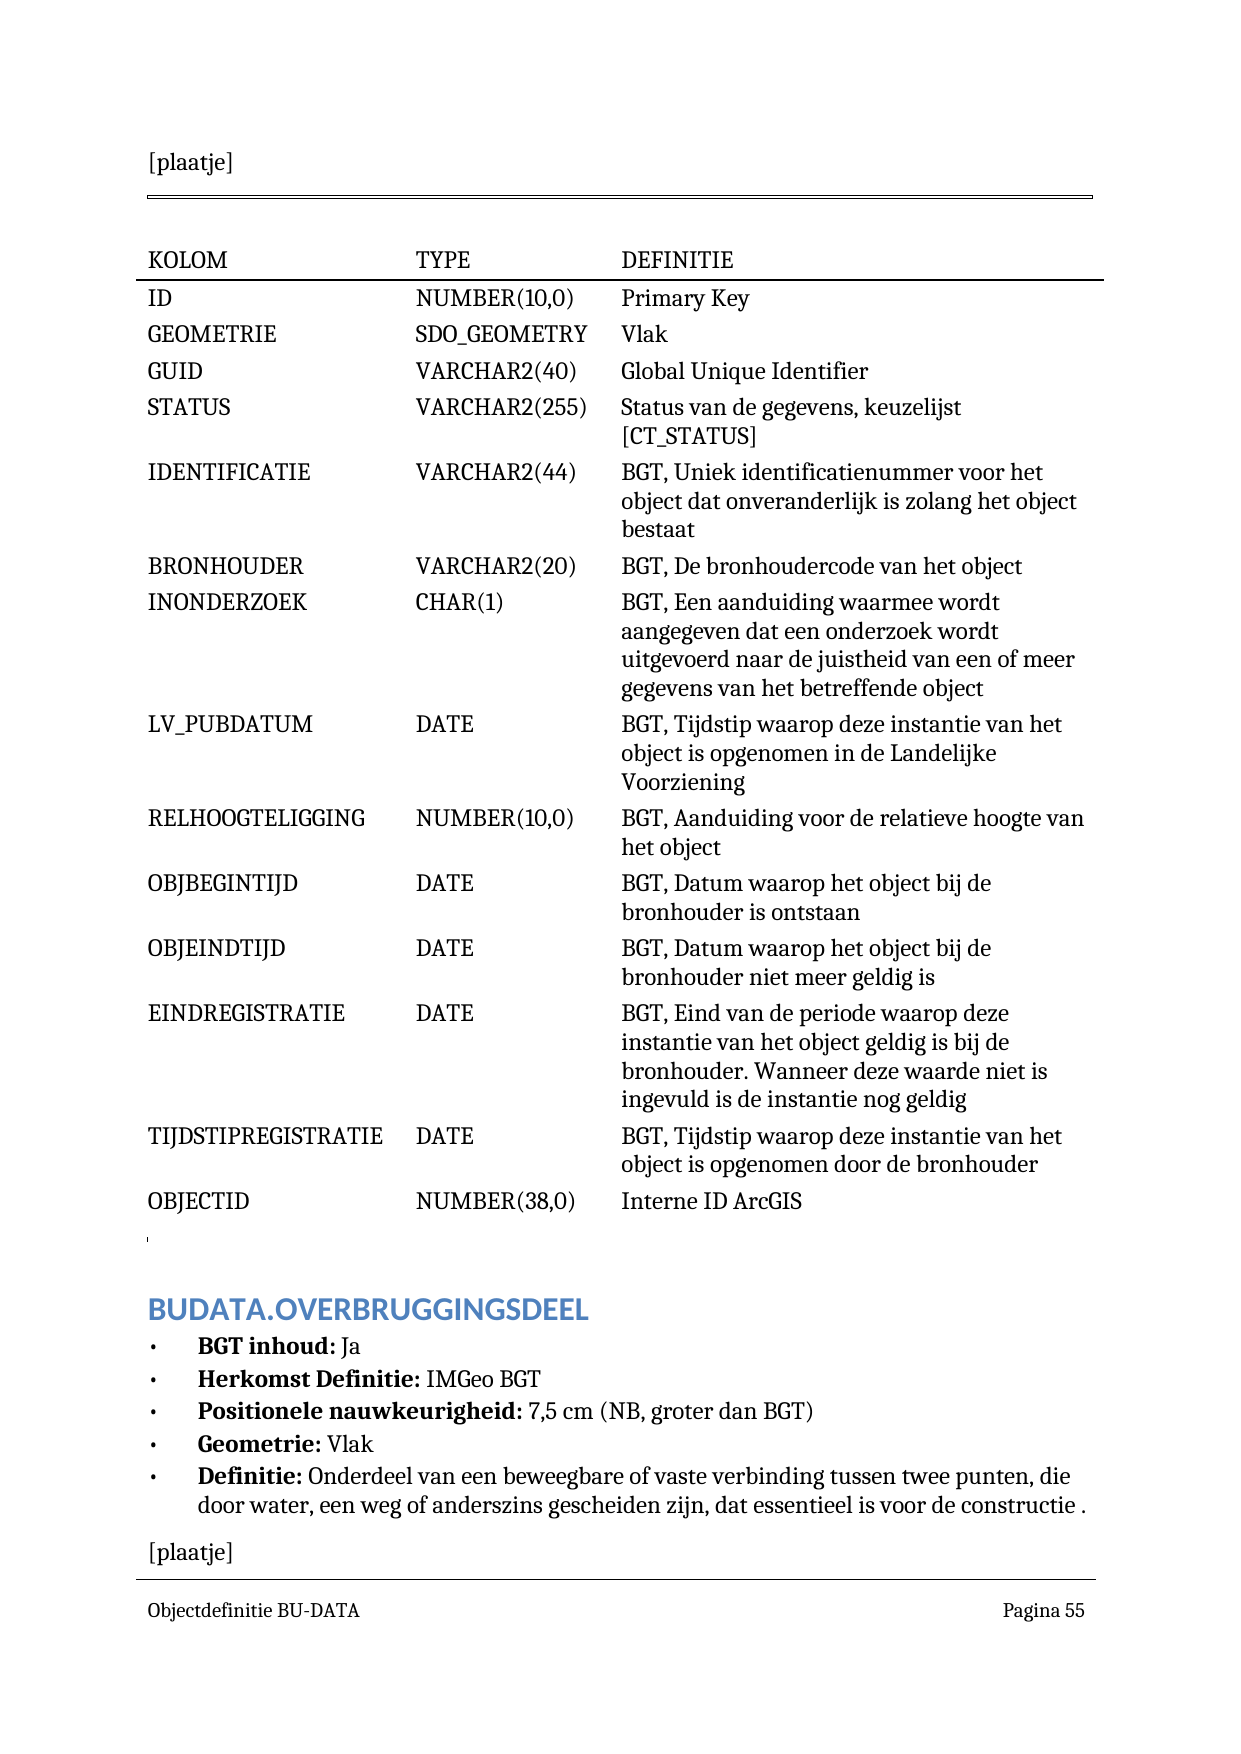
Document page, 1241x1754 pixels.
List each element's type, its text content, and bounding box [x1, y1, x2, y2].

list BGT inhoud: Ja [148, 1332, 1093, 1361]
text [plaatje] [148, 1538, 1093, 1567]
list Positionele nauwkeurigheid: 7,5 cm (NB, groter dan BGT) [148, 1397, 1093, 1426]
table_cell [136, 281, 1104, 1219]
text [plaatje] [148, 148, 1093, 176]
list Geometrie: Vlak [148, 1429, 1093, 1458]
list Definitie: Onderdeel van een beweegbare of vaste verbinding tussen twee punten, die door water, een weg of anderszins gescheiden zijn, dat essentieel is voor de constructie . [148, 1462, 1093, 1519]
list Herkomst Definitie: IMGeo BGT [148, 1364, 1093, 1393]
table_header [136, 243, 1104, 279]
subtitle BUDATA.OVERBRUGGINGSDEEL [148, 1287, 1093, 1328]
